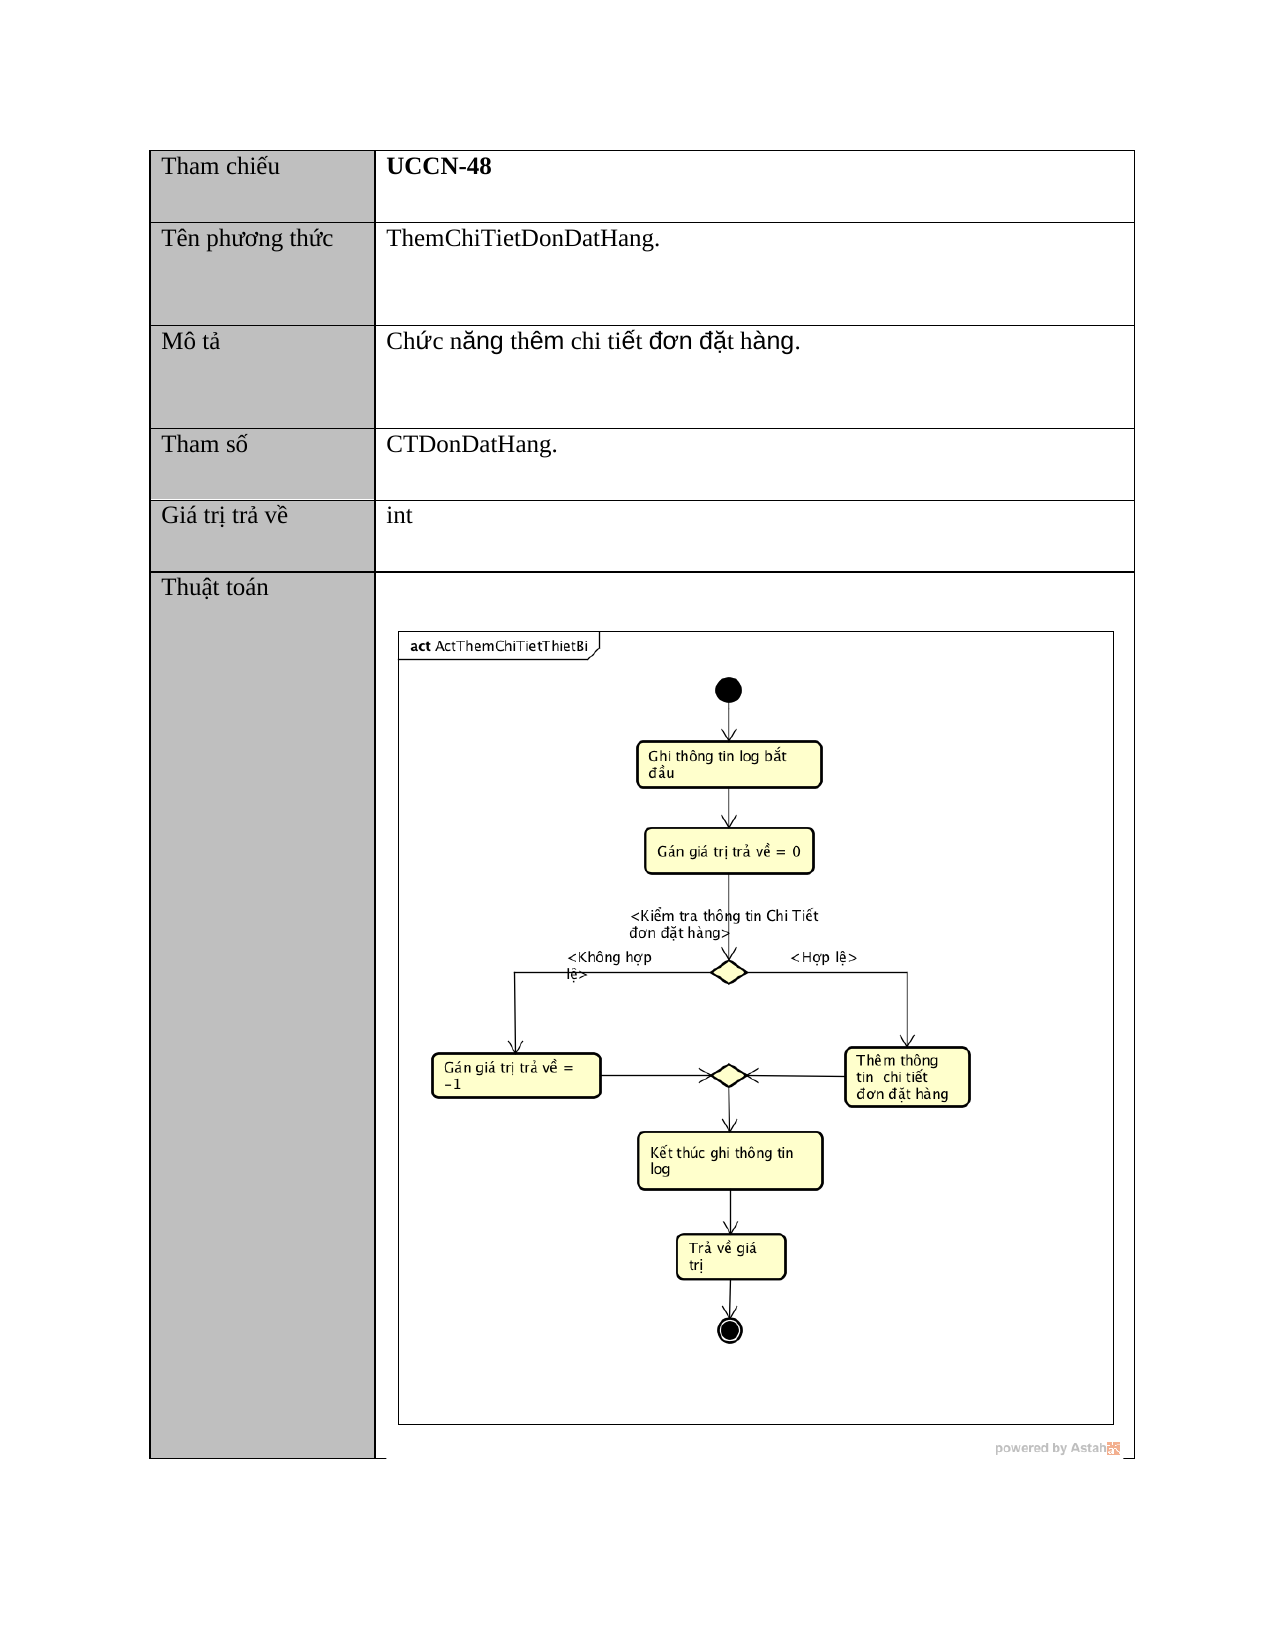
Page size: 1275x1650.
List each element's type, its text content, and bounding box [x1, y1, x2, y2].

table_cell Tham số [151, 429, 374, 499]
table_cell CTDonDatHang. [376, 429, 1134, 499]
table_cell ThemChiTietDonDatHang. [376, 223, 1134, 325]
table_cell Chức năng thêm chi tiết đơn đặt hàng. [376, 326, 1134, 428]
table_cell UCCN-48 [376, 151, 1134, 222]
table_cell [376, 573, 1134, 1458]
table_cell Giá trị trả về [151, 501, 374, 571]
picture [386, 619, 1124, 1459]
table_cell Tên phương thức [151, 223, 374, 325]
table_cell int [376, 501, 1134, 571]
table_cell Thuật toán [151, 573, 374, 1458]
table_cell Tham chiếu [151, 151, 374, 222]
table_cell Mô tả [151, 326, 374, 428]
